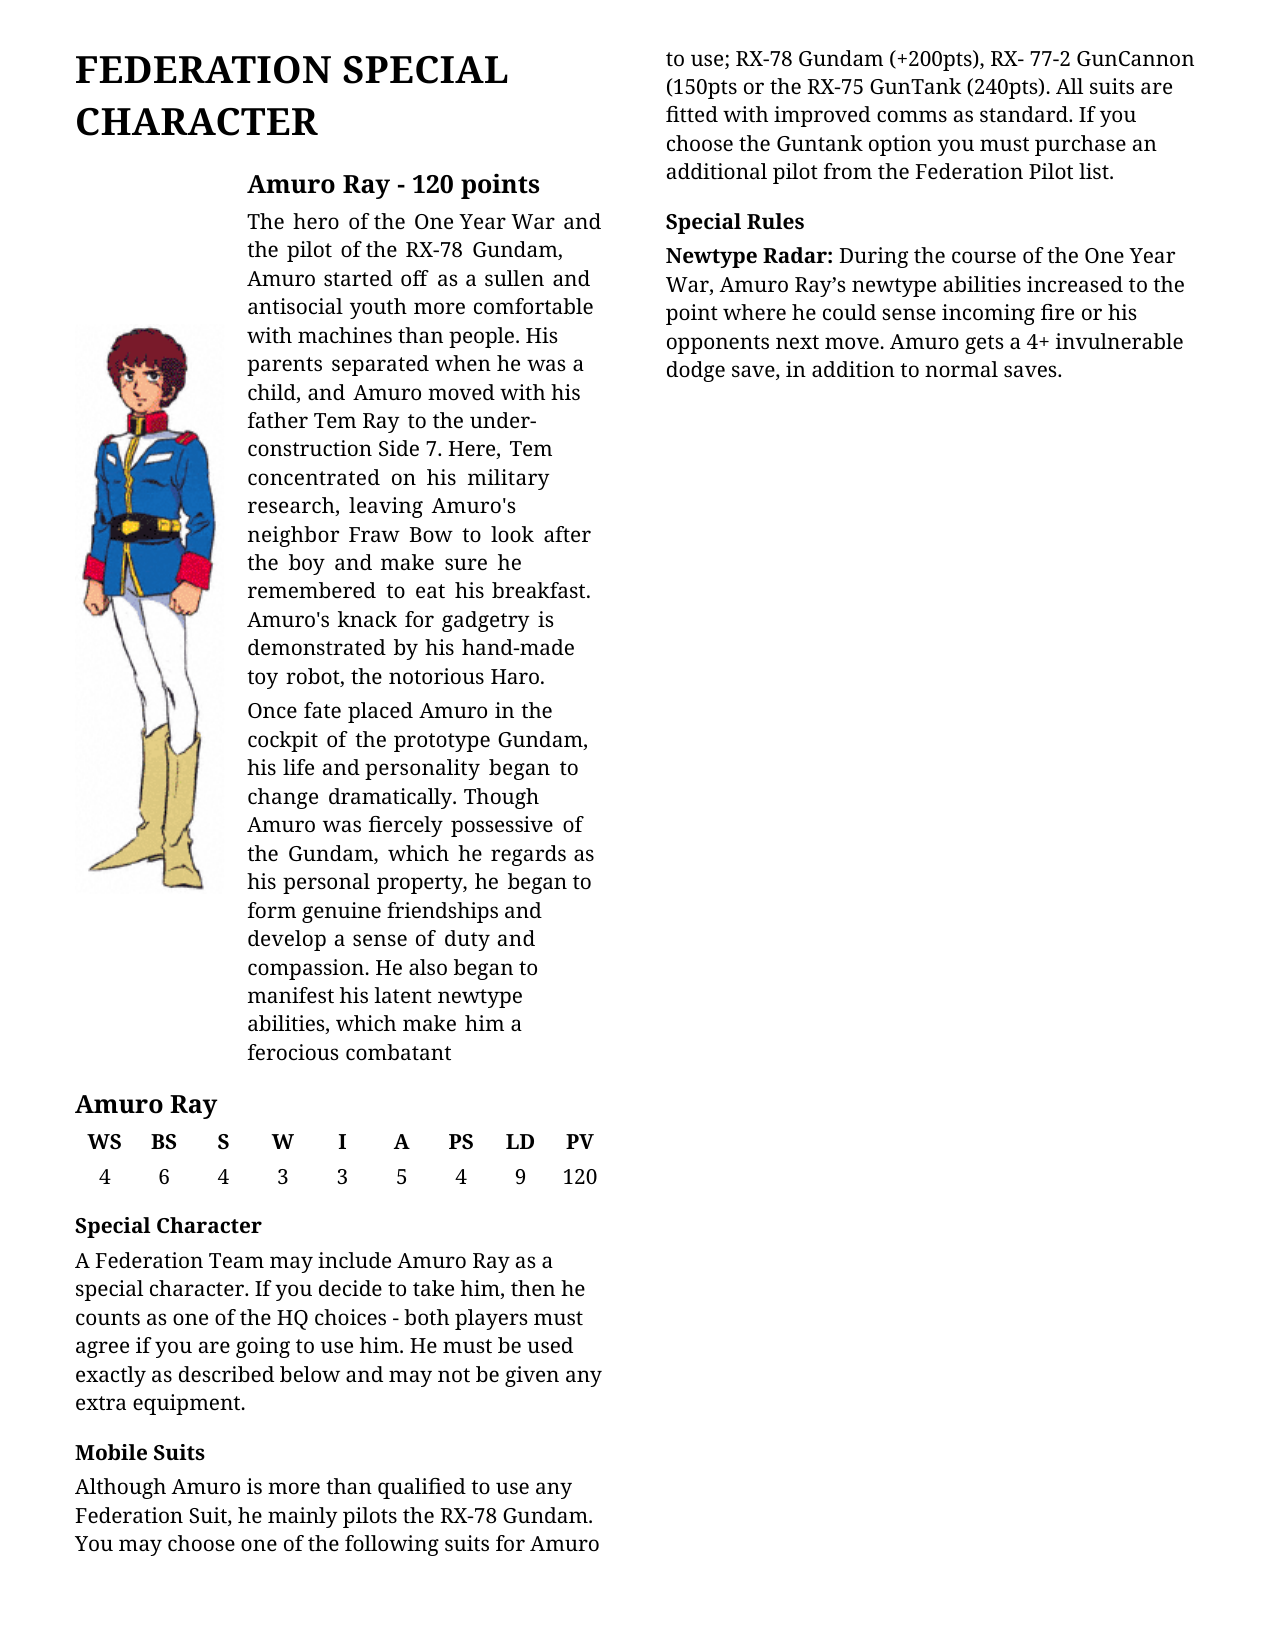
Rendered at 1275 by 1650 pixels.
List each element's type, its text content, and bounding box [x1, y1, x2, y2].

table_cell 6 [134, 1156, 194, 1191]
table_header BS [134, 1121, 194, 1156]
table_header W [253, 1121, 312, 1156]
text Although Amuro is more than qualified to use any Federation Suit, he mainly pilots the RX-78 Gundam. You may choose one of the following suits for Amuro to use; RX-78 Gundam (+200pts), RX- 77-2 GunCannon (150pts or the RX-75 GunTank (240pts). All suits are fitted with improved comms as standard. If you choose the Guntank option you must purchase an additional pilot from the Federation Pilot list. [666, 44, 1200, 186]
table_header WS [75, 1121, 134, 1156]
table_cell 5 [372, 1156, 431, 1191]
table_cell 4 [194, 1156, 253, 1191]
text Newtype Radar: During the course of the One Year War, Amuro Ray’s newtype abilities increased to the point where he could sense incoming fire or his opponents next move. Amuro gets a 4+ invulnerable dodge save, in addition to normal saves. [666, 241, 1200, 384]
table_header PV [550, 1121, 609, 1156]
text A Federation Team may include Amuro Ray as a special character. If you decide to take him, then he counts as one of the HQ choices - both players must agree if you are going to use him. He must be used exactly as described below and may not be given any extra equipment. [75, 1246, 609, 1417]
subtitle Special Rules [666, 207, 1200, 235]
table_cell 9 [491, 1156, 550, 1191]
text Although Amuro is more than qualified to use any Federation Suit, he mainly pilots the RX-78 Gundam. You may choose one of the following suits for Amuro to use; RX-78 Gundam (+200pts), RX- 77-2 GunCannon (150pts or the RX-75 GunTank (240pts). All suits are fitted with improved comms as standard. If you choose the Guntank option you must purchase an additional pilot from the Federation Pilot list. [75, 1472, 609, 1558]
table_header LD [491, 1121, 550, 1156]
table_header S [194, 1121, 253, 1156]
table_cell 4 [431, 1156, 491, 1191]
subtitle Special Character [75, 1211, 609, 1240]
table_header Amuro Ray - 120 points The hero of the One Year War and the pilot of the RX-78 Gundam, Amuro started off as a sullen and antisocial youth more comfortable with machines than people. His parents separated when he was a child, and Amuro moved with his father Tem Ray to the under-construction Side 7. Here, Tem concentrated on his military research, leaving Amuro's neighbor Fraw Bow to look after the boy and make sure he remembered to eat his breakfast. Amuro's knack for gadgetry is demonstrated by his hand-made toy robot, the notorious Haro. Once fate placed Amuro in the cockpit of the prototype Gundam, his life and personality began to change dramatically. Though Amuro was fiercely possessive of the Gundam, which he regards as his personal property, he began to form genuine friendships and develop a sense of duty and compassion. He also began to manifest his latent newtype abilities, which make him a ferocious combatant [247, 146, 609, 1066]
table_cell 4 [75, 1156, 134, 1191]
subtitle Amuro Ray [75, 1087, 609, 1121]
table_header A [372, 1121, 431, 1156]
picture [75, 324, 225, 894]
table_cell 3 [313, 1156, 372, 1191]
subtitle Mobile Suits [75, 1438, 609, 1466]
table_header [75, 146, 247, 1066]
table_header I [313, 1121, 372, 1156]
table_header PS [431, 1121, 491, 1156]
table_cell 3 [253, 1156, 312, 1191]
title FEDERATION SPECIAL CHARACTER [75, 44, 609, 146]
table_cell 120 [550, 1156, 609, 1191]
